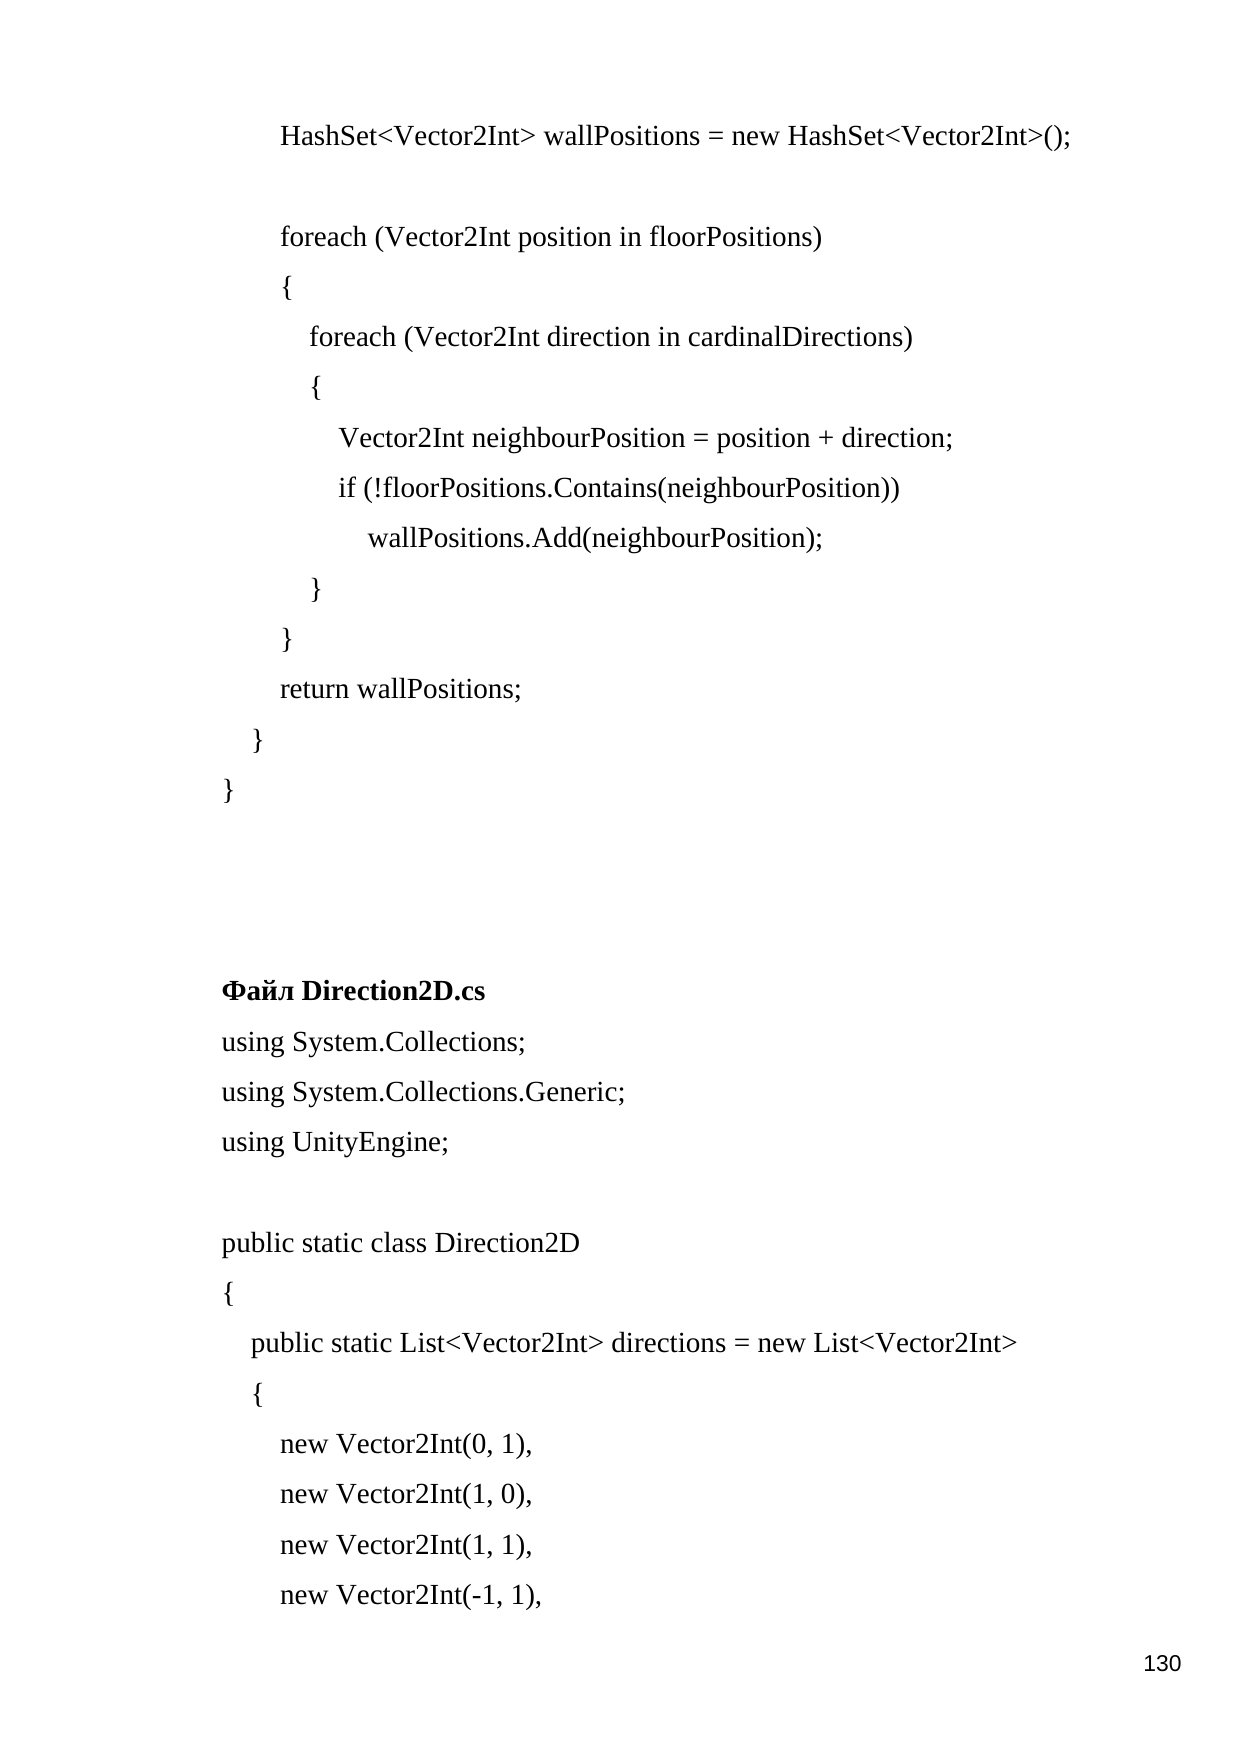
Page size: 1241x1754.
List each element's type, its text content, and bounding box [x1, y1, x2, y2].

text { [148, 1275, 1181, 1309]
text new Vector2Int(0, 1), [148, 1426, 1181, 1460]
text foreach (Vector2Int direction in cardinalDirections) [148, 319, 1181, 353]
text { [148, 1376, 1181, 1409]
text public static class Direction2D [148, 1225, 1181, 1258]
text public static List<Vector2Int> directions = new List<Vector2Int> [148, 1326, 1181, 1359]
text } [148, 722, 1181, 755]
text using System.Collections; [148, 1024, 1181, 1057]
text } [148, 772, 1181, 806]
text if (!floorPositions.Contains(neighbourPosition)) [148, 470, 1181, 504]
text return wallPositions; [148, 671, 1181, 705]
text HashSet<Vector2Int> wallPositions = new HashSet<Vector2Int>(); [148, 118, 1181, 152]
text new Vector2Int(-1, 1), [148, 1577, 1181, 1611]
text } [148, 621, 1181, 655]
text Vector2Int neighbourPosition = position + direction; [148, 420, 1181, 453]
text } [148, 571, 1181, 604]
text using System.Collections.Generic; [148, 1074, 1181, 1107]
text Файл Direction2D.cs [148, 973, 1181, 1007]
text wallPositions.Add(neighbourPosition); [148, 521, 1181, 554]
text { [148, 369, 1181, 403]
text new Vector2Int(1, 1), [148, 1527, 1181, 1560]
text { [148, 269, 1181, 302]
text new Vector2Int(1, 0), [148, 1476, 1181, 1510]
text foreach (Vector2Int position in floorPositions) [148, 219, 1181, 252]
text using UnityEngine; [148, 1124, 1181, 1158]
